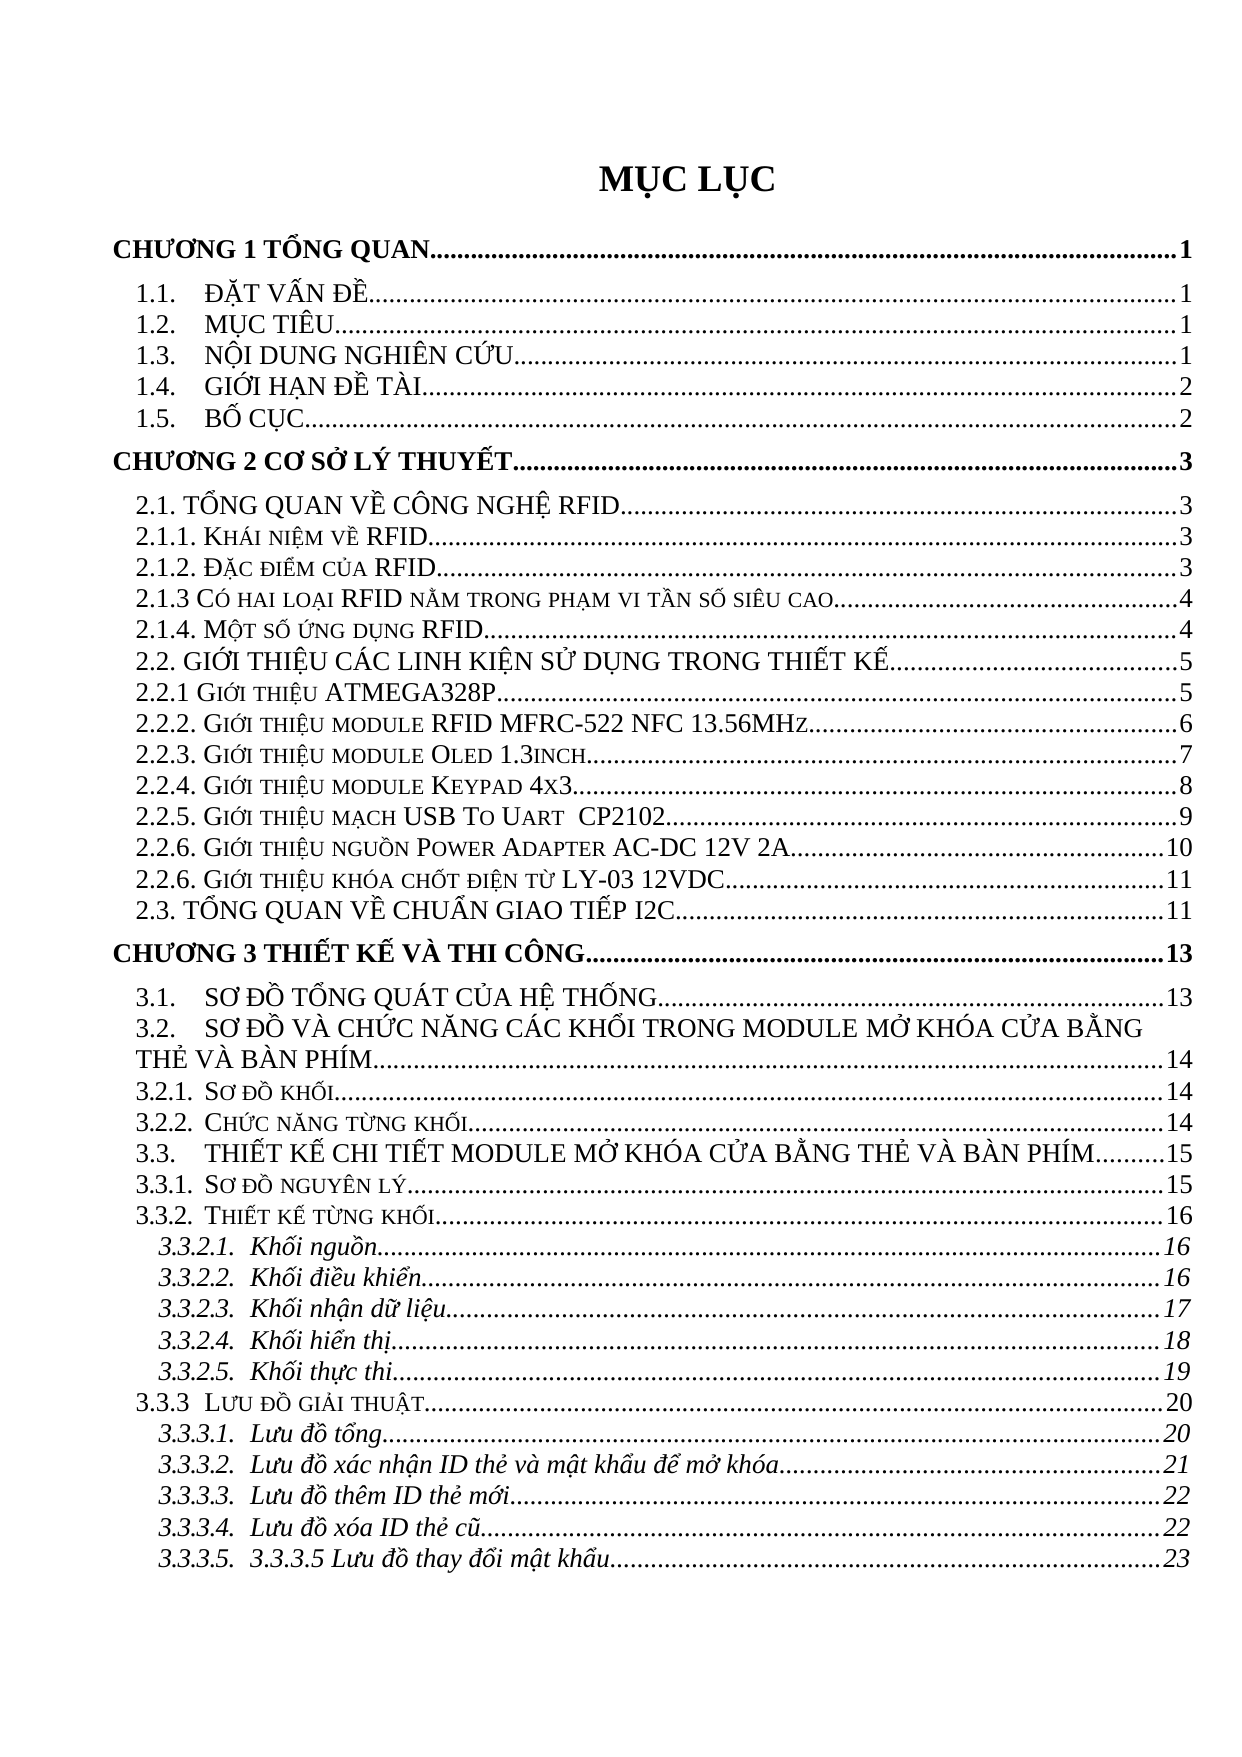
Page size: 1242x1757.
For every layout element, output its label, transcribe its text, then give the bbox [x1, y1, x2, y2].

text 3.3.2.3. Khối nhận dữ liệu 17 [158, 1293, 1194, 1324]
text 3.3.2.2. Khối điều khiển 16 [158, 1261, 1194, 1293]
text 3.2.2. Chức năng từng khối 14 [135, 1106, 1194, 1137]
text 2.1.1. Khái niệm về RFID 3 [135, 520, 1194, 551]
text CHƯƠNG 2 CƠ SỞ LÝ THUYẾT 3 [112, 445, 1194, 476]
text 3.3. THIẾT KẾ CHI TIẾT MODULE MỞ KHÓA CỬA BẰNG THẺ VÀ BÀN PHÍM 15 [135, 1137, 1194, 1168]
text 3.3.3 Lưu đồ giải thuật 20 [135, 1386, 1194, 1417]
text CHƯƠNG 3 THIẾT KẾ VÀ THI CÔNG 13 [112, 937, 1194, 969]
text 3.2.1. Sơ đồ khối 14 [135, 1074, 1194, 1106]
text 3.2. SƠ ĐỒ VÀ CHỨC NĂNG CÁC KHỔI TRONG MODULE MỞ KHÓA CỬA BẰNG THẺ VÀ BÀN PHÍM 14 [135, 1012, 1194, 1074]
text 2.2.3. Giới thiệu module Oled 1.3inch 7 [135, 738, 1194, 769]
text 2.1.2. Đặc điểm của RFID 3 [135, 551, 1194, 582]
text 3.3.2.5. Khối thực thi 19 [158, 1355, 1194, 1386]
text 2.2. GIỚI THIỆU CÁC LINH KIỆN SỬ DỤNG TRONG THIẾT KẾ 5 [135, 645, 1194, 676]
text 3.3.3.4. Lưu đồ xóa ID thẻ cũ 22 [158, 1511, 1194, 1542]
text 3.1. SƠ ĐỒ TỔNG QUÁT CỦA HỆ THỐNG 13 [135, 981, 1194, 1012]
text 1.5. BỐ CỤC 2 [135, 402, 1194, 433]
text 3.3.3.5. 3.3.3.5 Lưu đồ thay đổi mật khẩu 23 [158, 1542, 1194, 1573]
text 2.3. TỔNG QUAN VỀ CHUẨN GIAO TIẾP I2C 11 [135, 894, 1194, 925]
text 3.3.3.2. Lưu đồ xác nhận ID thẻ và mật khẩu để mở khóa 21 [158, 1448, 1194, 1479]
text 1.1. ĐẶT VẤN ĐỀ 1 [135, 277, 1194, 308]
text CHƯƠNG 1 TỔNG QUAN 1 [112, 233, 1194, 264]
text 3.3.2. Thiết kế từng khối 16 [135, 1199, 1194, 1230]
text 3.3.2.1. Khối nguồn 16 [158, 1230, 1194, 1261]
text 2.2.6. Giới thiệu khóa chốt điện từ LY-03 12VDC 11 [135, 863, 1194, 894]
text 1.4. GIỚI HẠN ĐỀ TÀI 2 [135, 371, 1194, 402]
text 1.3. NỘI DUNG NGHIÊN CỨU 1 [135, 339, 1194, 371]
text 2.2.2. Giới thiệu module RFID MFRC-522 NFC 13.56MHz 6 [135, 707, 1194, 738]
text 3.3.2.4. Khối hiển thị 18 [158, 1324, 1194, 1355]
text 2.1.4. Một số ứng dụng RFID 4 [135, 613, 1194, 645]
text 2.1. TỔNG QUAN VỀ CÔNG NGHỆ RFID 3 [135, 489, 1194, 520]
text 3.3.3.3. Lưu đồ thêm ID thẻ mới 22 [158, 1479, 1194, 1511]
text 2.2.4. Giới thiệu module Keypad 4x3 8 [135, 769, 1194, 800]
text 2.1.3 Có hai loại RFID nằm trong phạm vi tần số siêu cao 4 [135, 582, 1194, 613]
text 1.2. MỤC TIÊU 1 [135, 308, 1194, 339]
text MỤC LỤC [207, 156, 1093, 199]
text 3.3.3.1. Lưu đồ tổng 20 [158, 1417, 1194, 1448]
text 2.2.1 Giới thiệu ATMEGA328P 5 [135, 676, 1194, 707]
text 2.2.6. Giới thiệu nguồn Power Adapter AC-DC 12V 2A 10 [135, 832, 1194, 863]
text 2.2.5. Giới thiệu mạch USB To Uart CP2102 9 [135, 800, 1194, 832]
text 3.3.1. Sơ đồ nguyên lý 15 [135, 1168, 1194, 1199]
